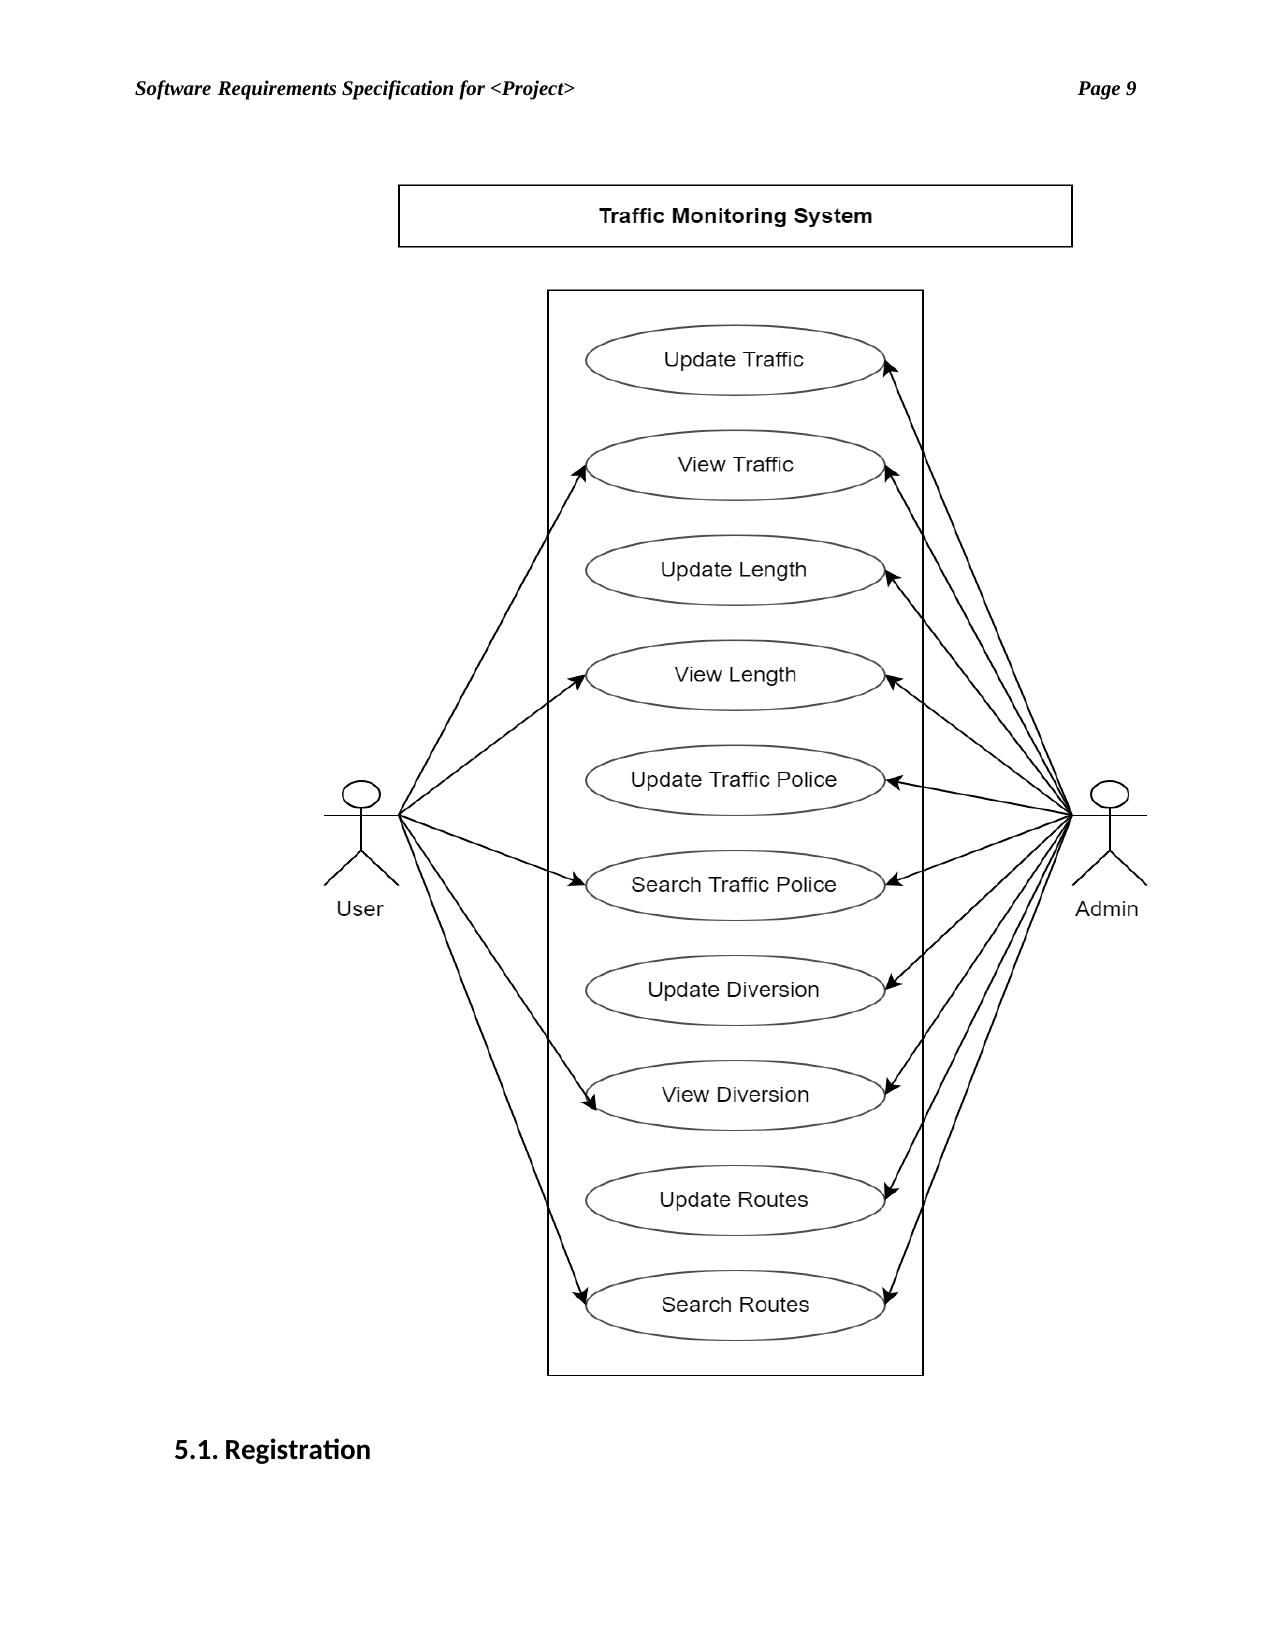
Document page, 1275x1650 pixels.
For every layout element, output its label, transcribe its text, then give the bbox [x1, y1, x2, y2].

text 5.1. Registration [134, 1440, 1140, 1490]
picture [285, 150, 1187, 1411]
